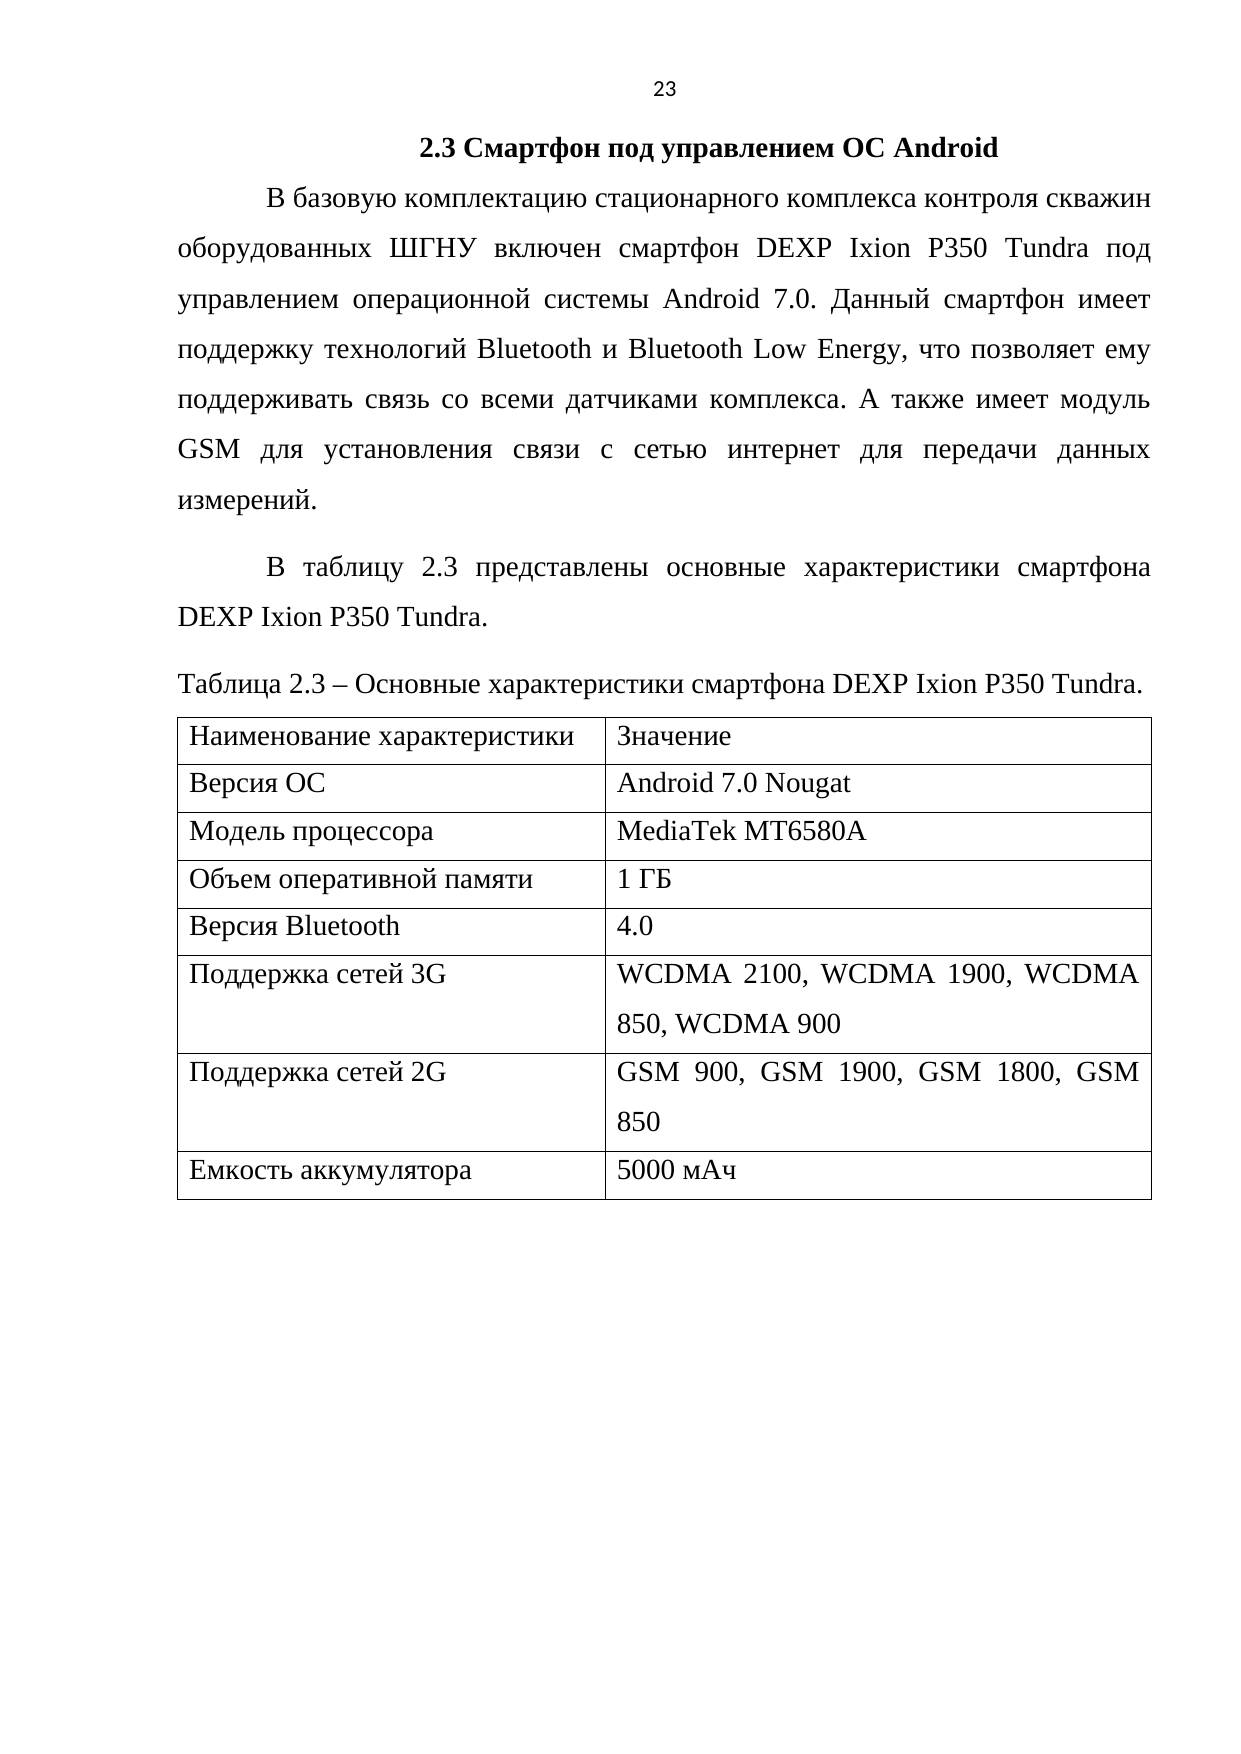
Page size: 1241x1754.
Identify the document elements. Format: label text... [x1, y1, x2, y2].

table_cell Android 7.0 Nougat [606, 765, 1151, 812]
text В базовую комплектацию стационарного комплекса контроля скважин оборудованных ШГНУ включен смартфон DEXP Ixion P350 Tundra под управлением операционной системы Android 7.0. Данный смартфон имеет поддержку технологий Bluetooth и Bluetooth Low Energy, что позволяет ему поддерживать связь со всеми датчиками комплекса. А также имеет модуль GSM для установления связи с сетью интернет для передачи данных измерений. [177, 180, 1152, 516]
table_header Значение [606, 718, 1151, 764]
table_cell 5000 мАч [606, 1152, 1151, 1199]
table_cell Модель процессора [178, 813, 605, 860]
table_cell 1 ГБ [606, 861, 1151, 907]
table_cell 4.0 [606, 909, 1151, 955]
table_cell Версия ОС [178, 765, 605, 812]
text В таблицу 2.3 представлены основные характеристики смартфона DEXP Ixion P350 Tundra. [177, 549, 1152, 633]
table_cell Версия Bluetooth [178, 909, 605, 955]
table_cell Поддержка сетей 3G [178, 956, 605, 1053]
text Таблица 2.3 – Основные характеристики смартфона DEXP Ixion P350 Tundra. [177, 666, 1152, 700]
table_cell Емкость аккумулятора [178, 1152, 605, 1199]
table_cell WCDMA 2100, WCDMA 1900, WCDMA 850, WCDMA 900 [606, 956, 1151, 1053]
table_cell Поддержка сетей 2G [178, 1054, 605, 1151]
table_cell GSM 900, GSM 1900, GSM 1800, GSM 850 [606, 1054, 1151, 1151]
table_cell Объем оперативной памяти [178, 861, 605, 907]
table_header Наименование характеристики [178, 718, 605, 764]
table_cell MediaTek MT6580A [606, 813, 1151, 860]
subtitle 2.3 Смартфон под управлением ОС Android [177, 130, 1152, 163]
